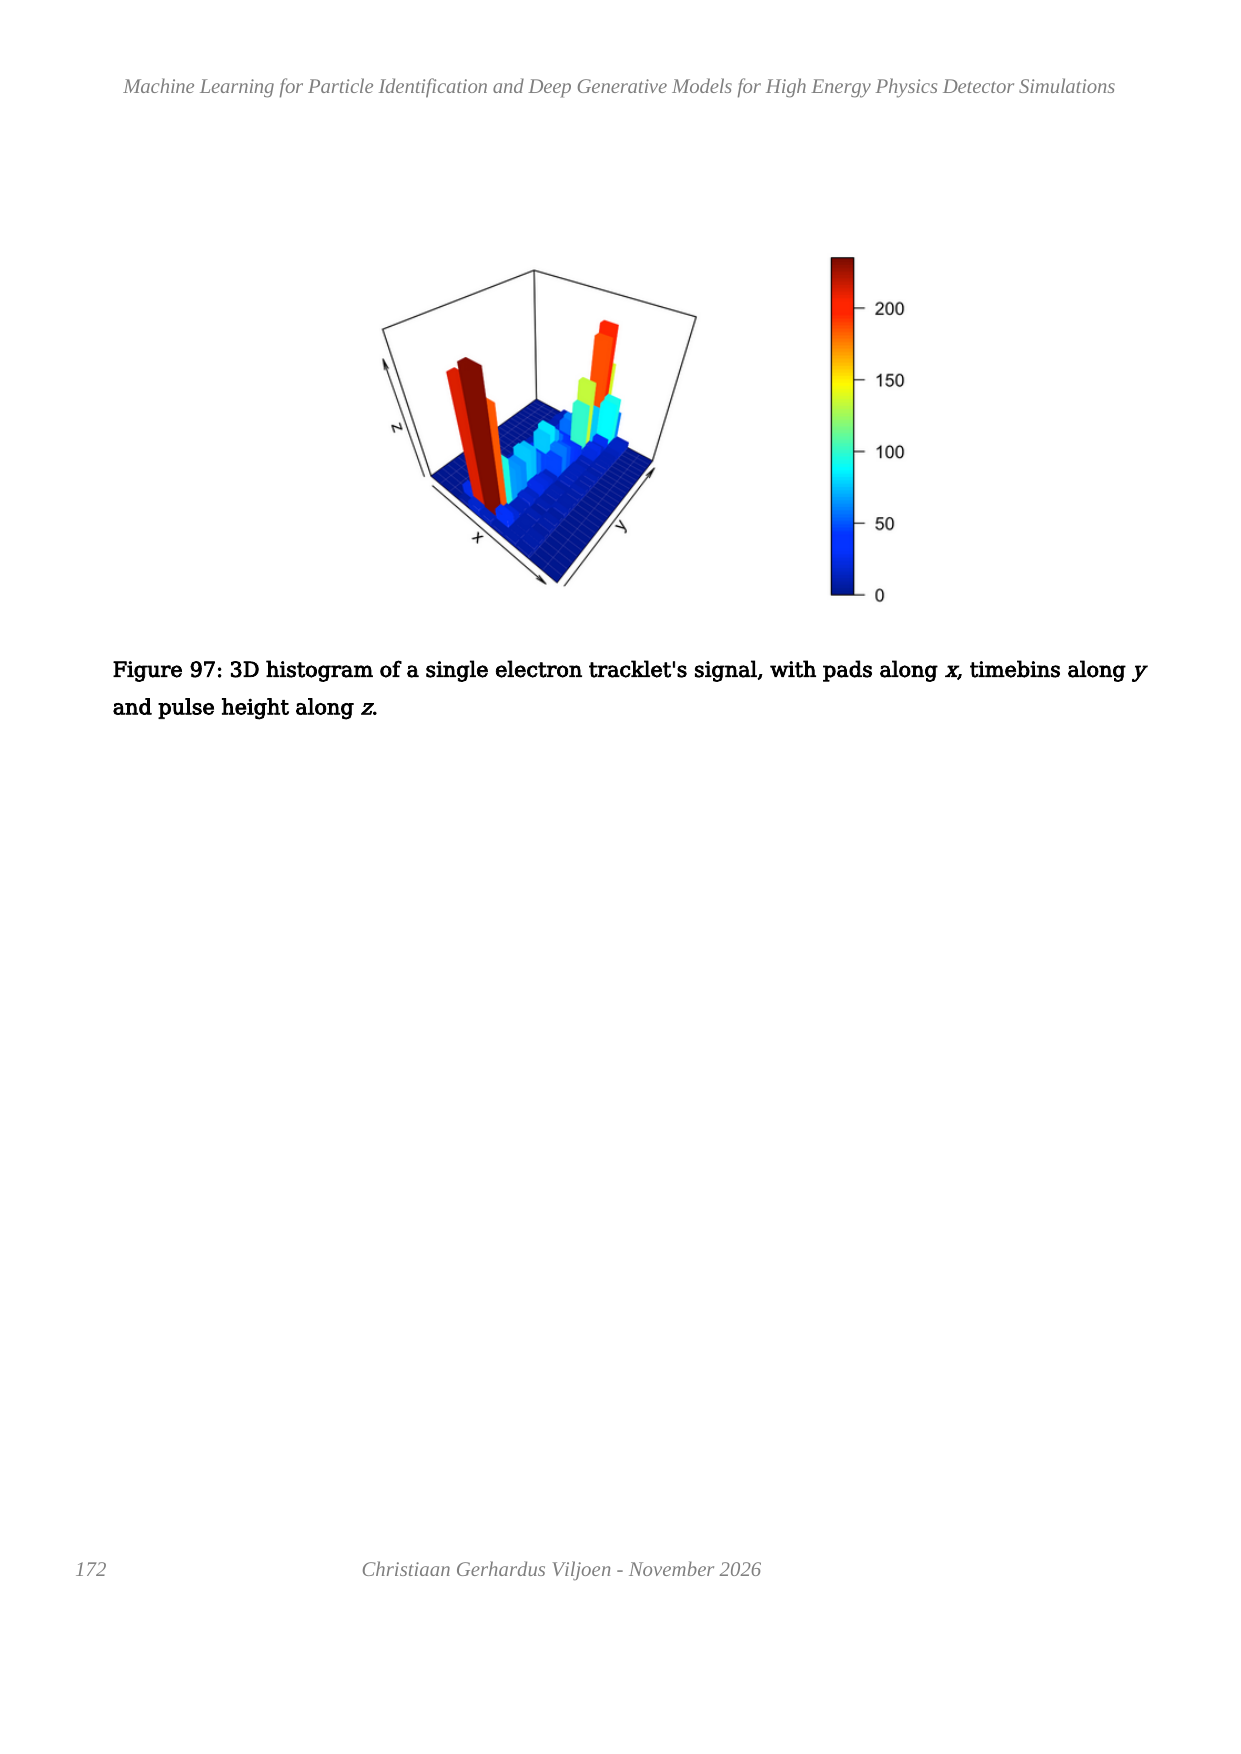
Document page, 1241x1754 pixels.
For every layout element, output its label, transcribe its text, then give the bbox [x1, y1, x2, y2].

text Figure 97: 3D histogram of a single electron tracklet's signal, with pads along x, timebins along y and pulse height along z. [112, 656, 1165, 719]
picture [316, 226, 962, 636]
